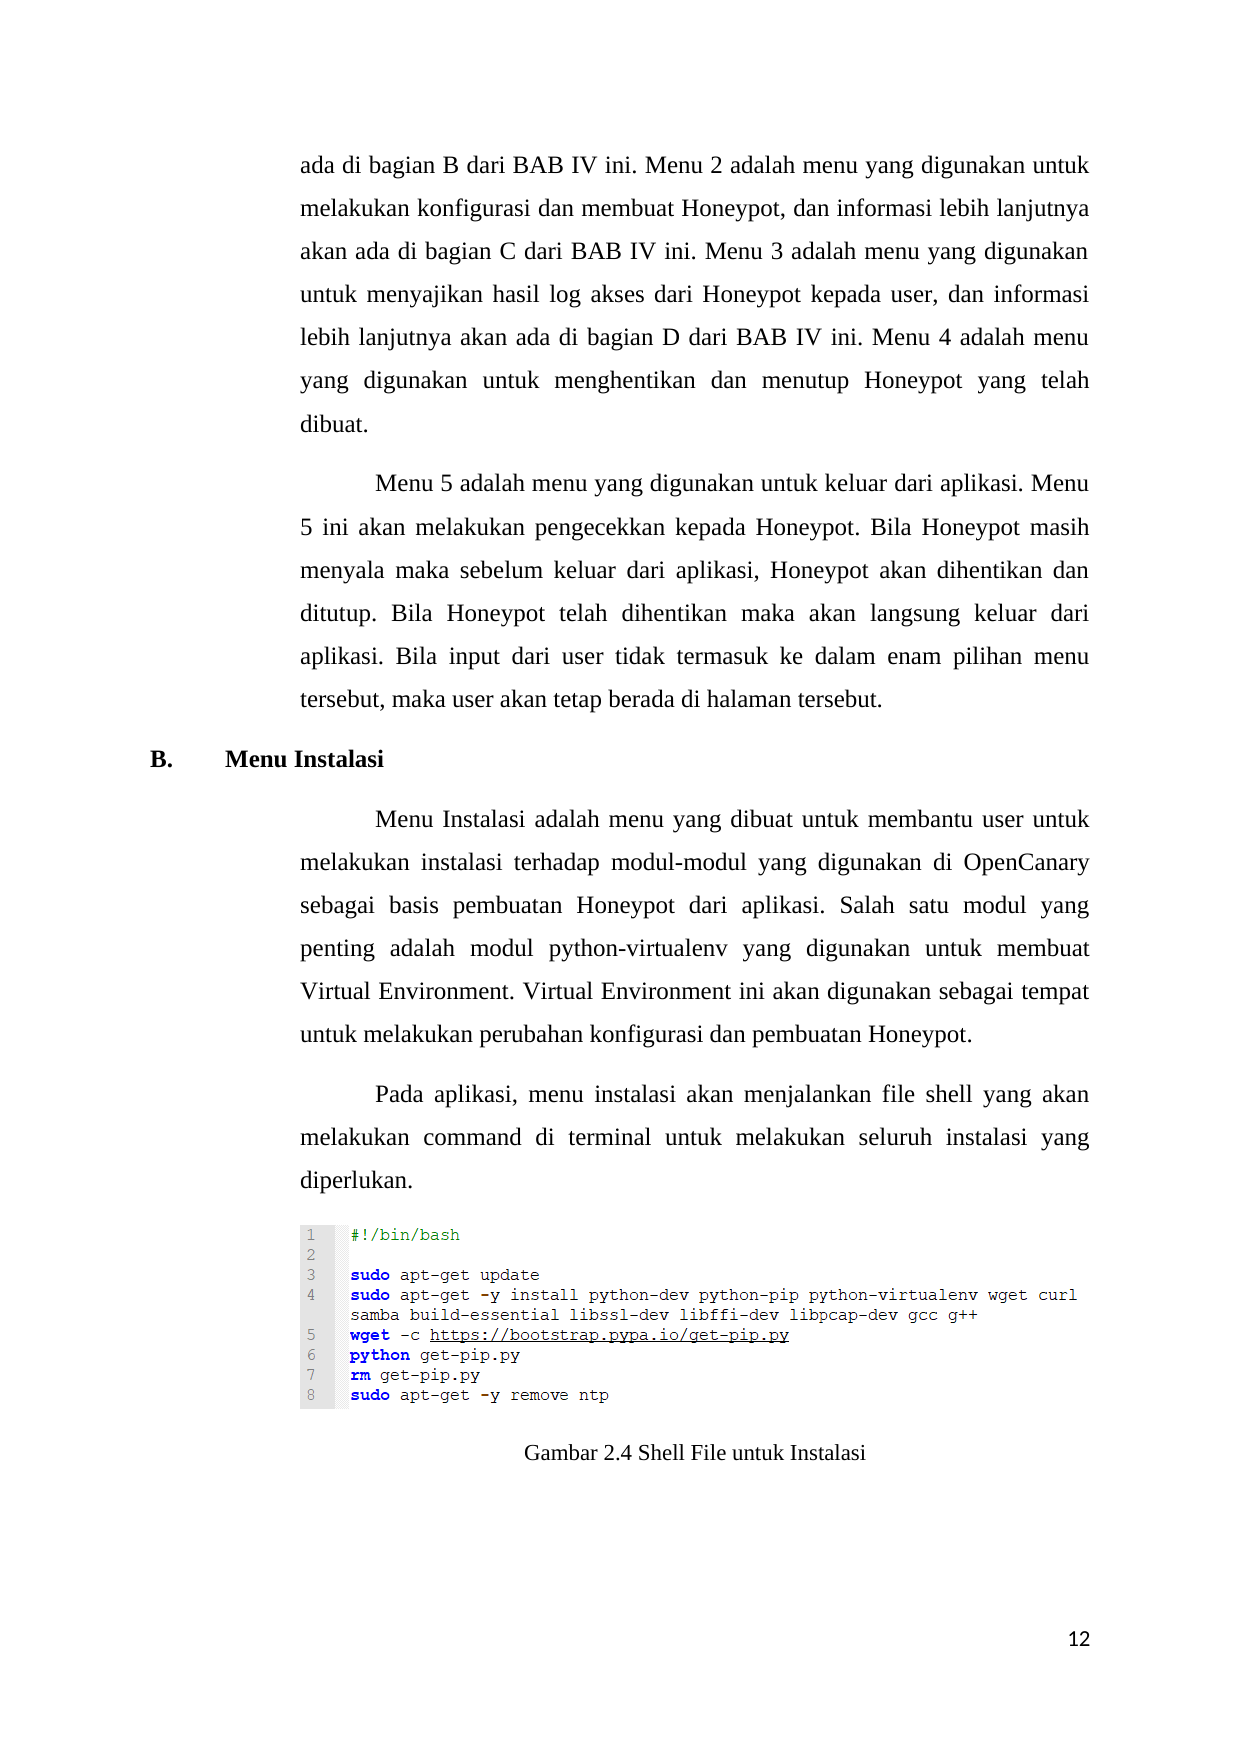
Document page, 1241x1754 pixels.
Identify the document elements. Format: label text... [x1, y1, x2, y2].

text Pada aplikasi, menu instalasi akan menjalankan file shell yang akan melakukan command di terminal untuk melakukan seluruh instalasi yang diperlukan. [300, 1079, 1090, 1194]
text Gambar 2.4 Shell File untuk Instalasi [300, 1439, 1090, 1466]
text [300, 150, 1090, 437]
text Menu Instalasi [150, 744, 1090, 773]
text Menu 5 adalah menu yang digunakan untuk keluar dari aplikasi. Menu 5 ini akan melakukan pengecekkan kepada Honeypot. Bila Honeypot masih menyala maka sebelum keluar dari aplikasi, Honeypot akan dihentikan dan ditutup. Bila Honeypot telah dihentikan maka akan langsung keluar dari aplikasi. Bila input dari user tidak termasuk ke dalam enam pilihan menu tersebut, maka user akan tetap berada di halaman tersebut. [300, 468, 1090, 713]
text Menu Instalasi adalah menu yang dibuat untuk membantu user untuk melakukan instalasi terhadap modul-modul yang digunakan di OpenCanary sebagai basis pembuatan Honeypot dari aplikasi. Salah satu modul yang penting adalah modul python-virtualenv yang digunakan untuk membuat Virtual Environment. Virtual Environment ini akan digunakan sebagai tempat untuk melakukan perubahan konfigurasi dan pembuatan Honeypot. [300, 804, 1090, 1048]
picture [300, 1225, 1083, 1409]
